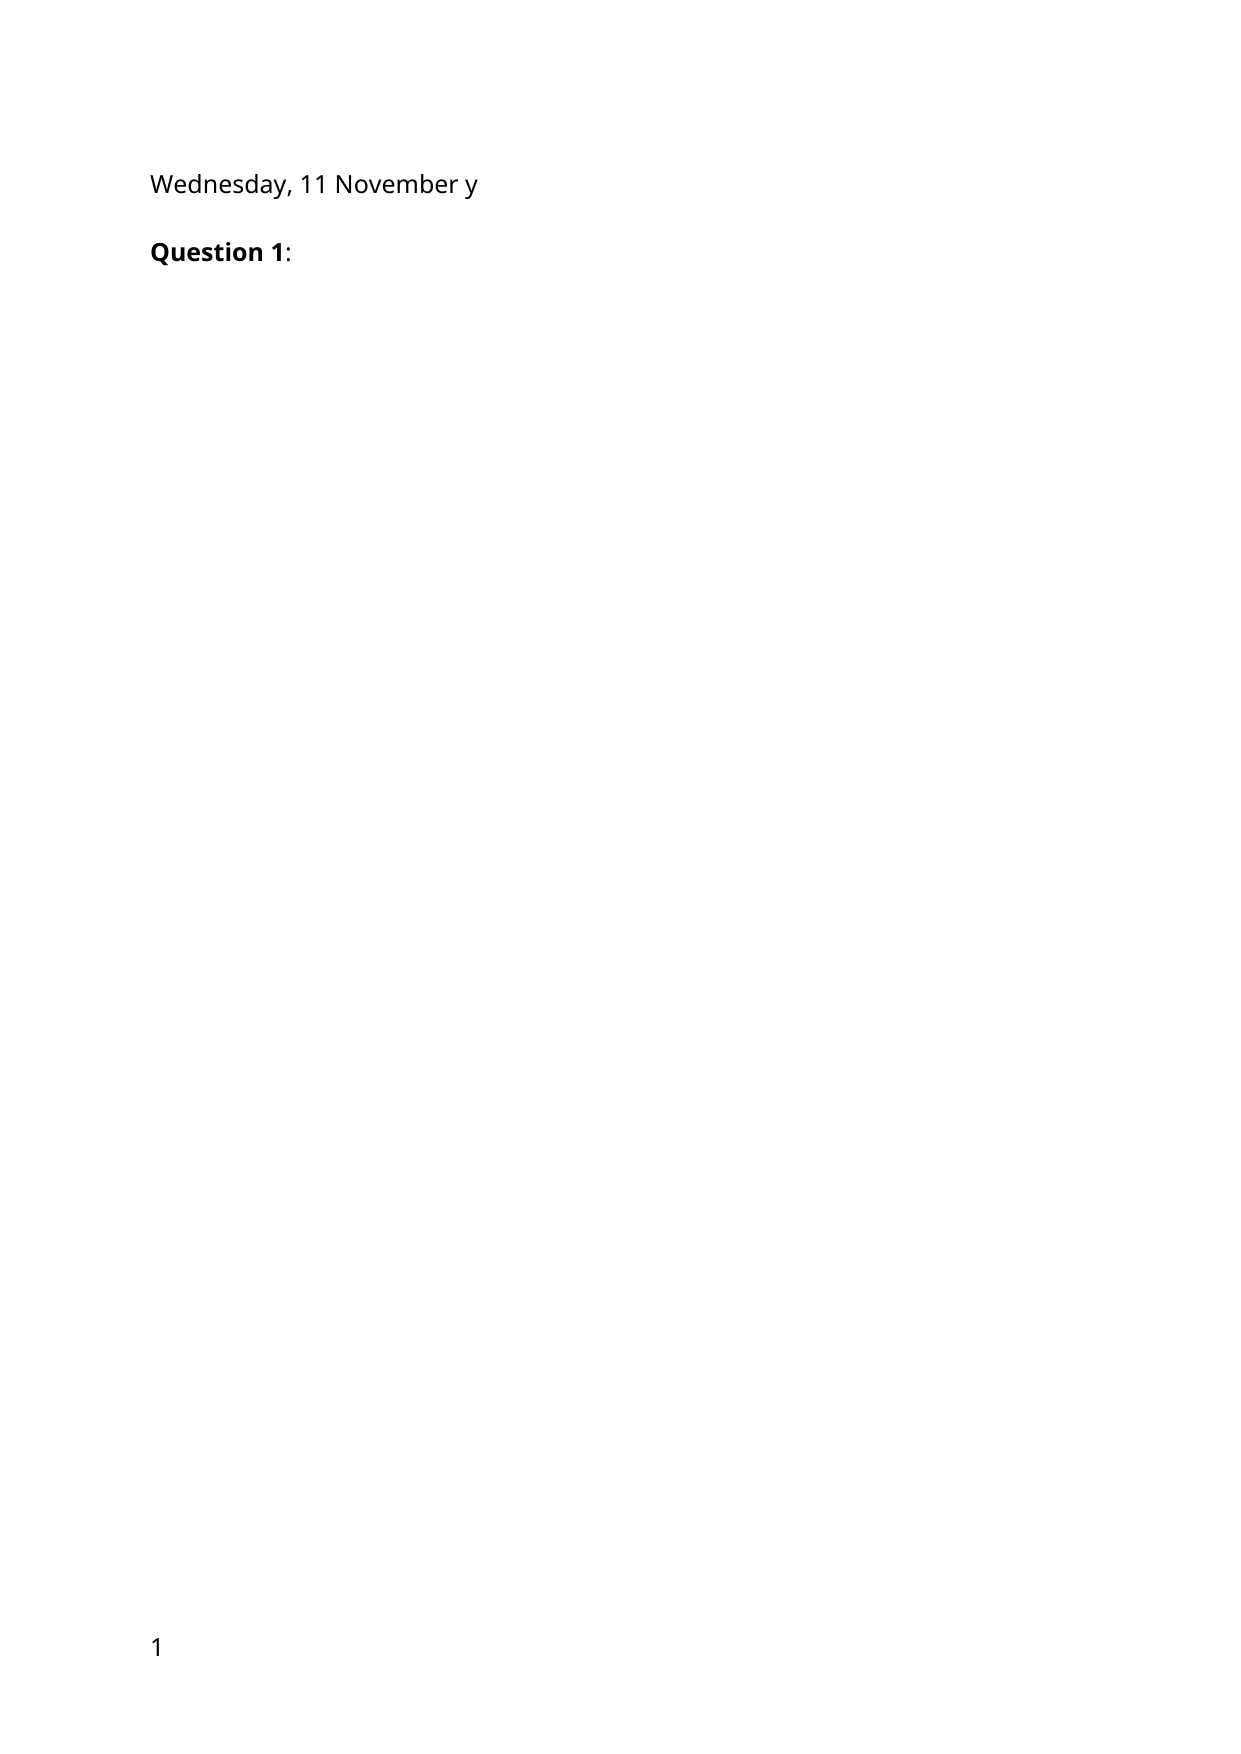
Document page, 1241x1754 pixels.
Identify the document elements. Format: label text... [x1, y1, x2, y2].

text Monday, 4 November 2024 [150, 166, 1090, 201]
text Question 1: [150, 234, 1090, 269]
